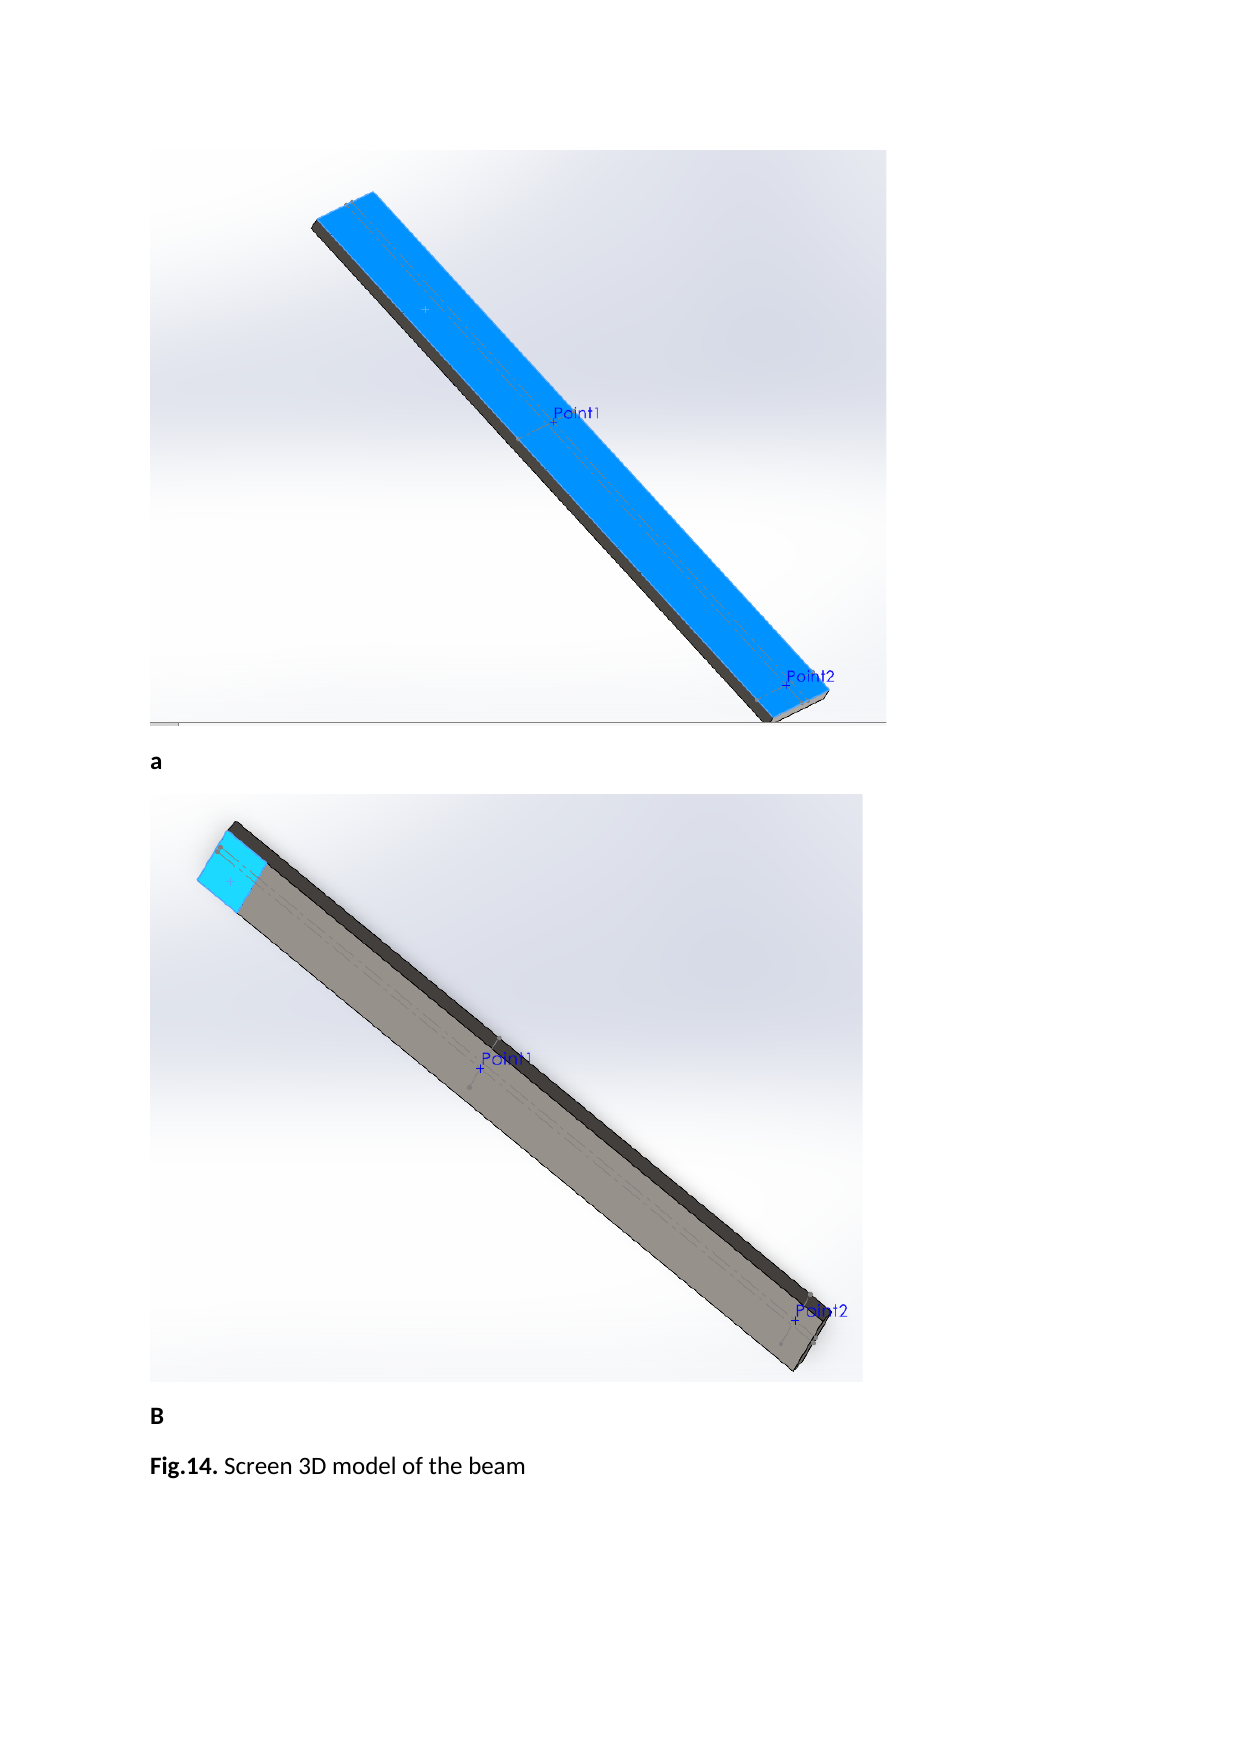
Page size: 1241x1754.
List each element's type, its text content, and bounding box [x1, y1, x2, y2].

text B [150, 1400, 1090, 1431]
picture [150, 150, 887, 726]
text Fig.14. Screen 3D model of the beam [150, 1450, 1090, 1480]
picture [150, 794, 863, 1382]
text a [150, 745, 1090, 775]
